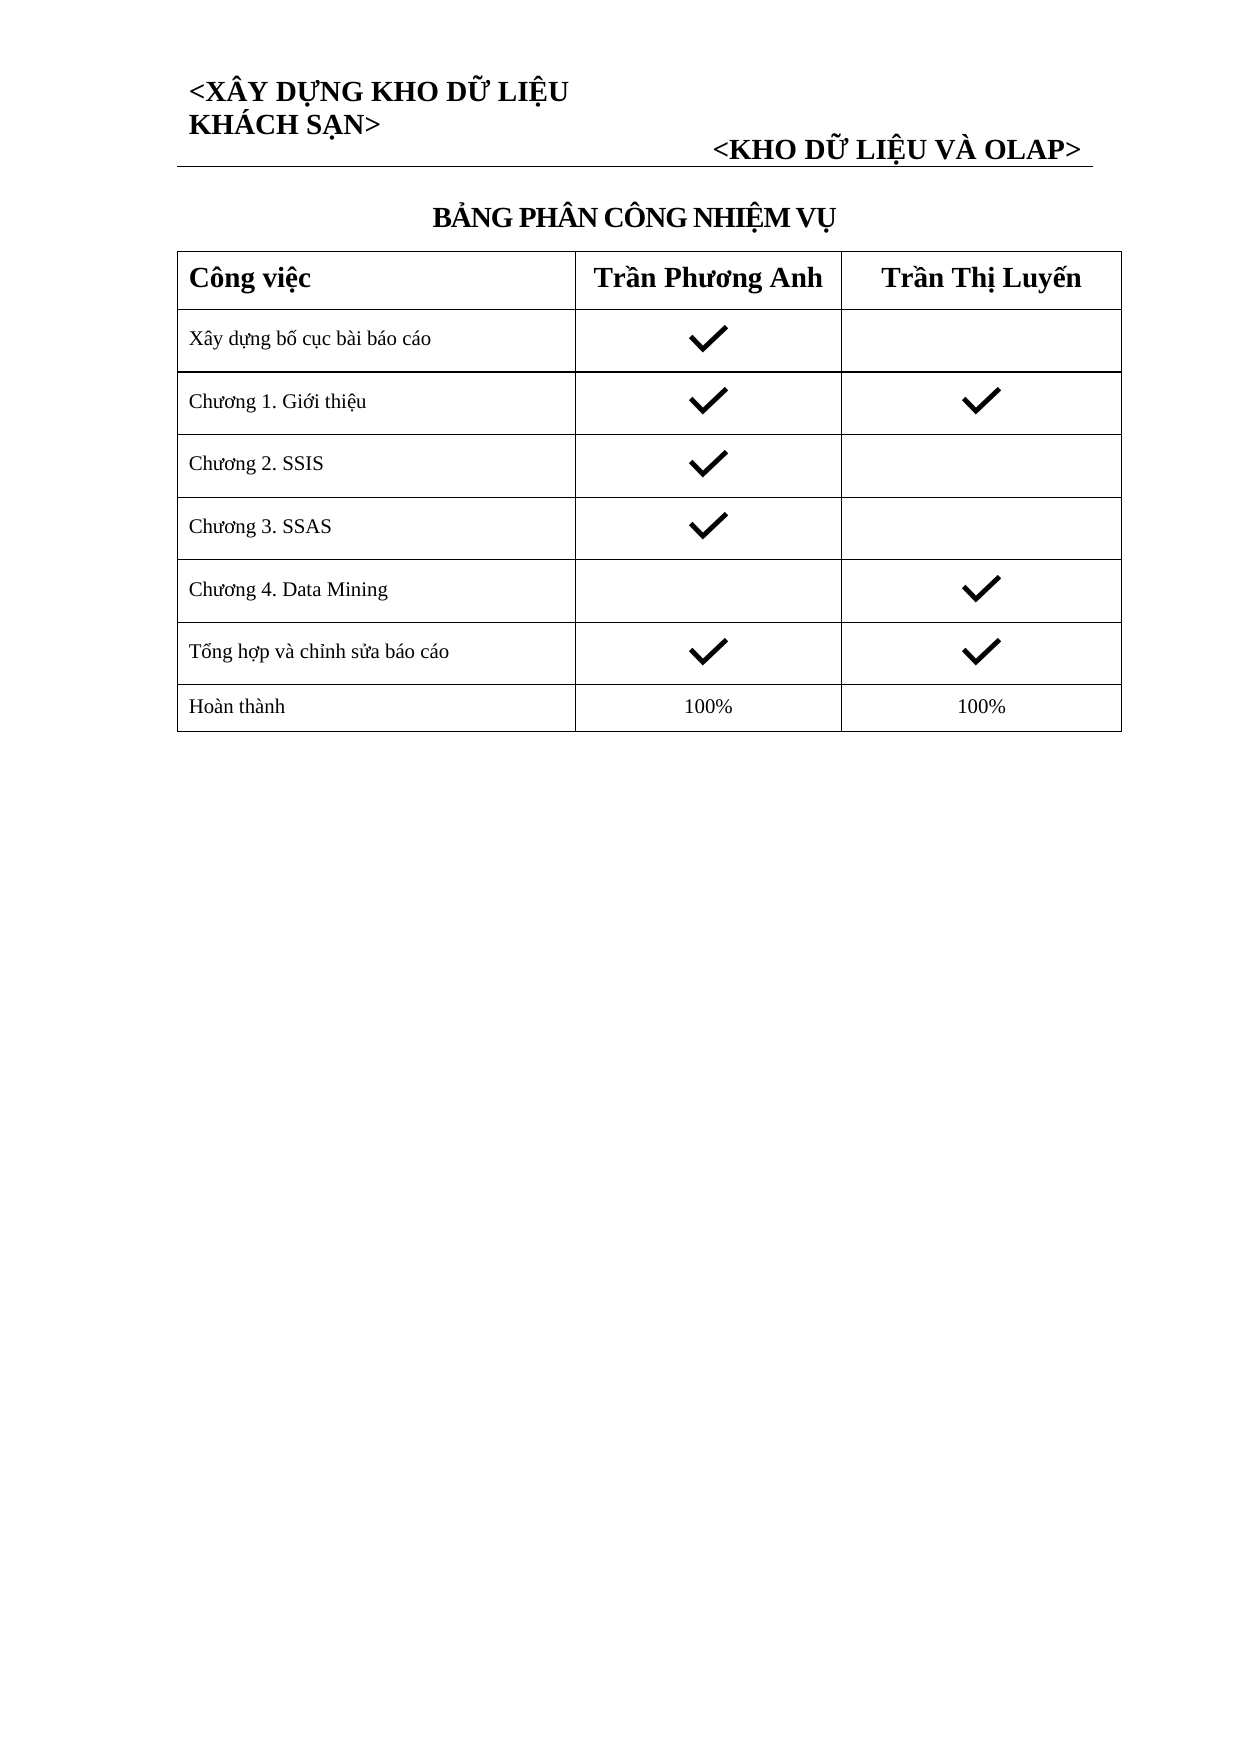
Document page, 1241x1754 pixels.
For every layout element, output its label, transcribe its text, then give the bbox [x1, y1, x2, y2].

table_cell 100% [842, 685, 1121, 731]
picture [688, 318, 729, 359]
picture [688, 443, 729, 484]
table_cell Chương 1. Giới thiệu [178, 373, 575, 434]
table_cell Hoàn thành [178, 685, 575, 731]
table_cell Xây dựng bố cục bài báo cáo [178, 310, 575, 371]
table_header Trần Phương Anh [576, 252, 841, 309]
table_cell Chương 4. Data Mining [178, 560, 575, 622]
table_cell [576, 560, 841, 622]
table_cell [842, 373, 1121, 434]
table_cell [576, 623, 841, 684]
table_cell [842, 310, 1121, 371]
table_cell 100% [576, 685, 841, 731]
table_header Trần Thị Luyến [842, 252, 1121, 309]
table_cell Chương 3. SSAS [178, 498, 575, 559]
picture [688, 631, 729, 672]
table_header Công việc [178, 252, 575, 309]
table_cell [842, 498, 1121, 559]
table_cell Tổng hợp và chỉnh sửa báo cáo [178, 623, 575, 684]
table_cell [842, 560, 1121, 622]
table_cell [576, 498, 841, 559]
table_cell [576, 373, 841, 434]
picture [688, 506, 729, 546]
table_cell [842, 435, 1121, 497]
table_cell [576, 435, 841, 497]
table_cell Chương 2. SSIS [178, 435, 575, 497]
picture [961, 568, 1002, 609]
title BẢNG PHÂN CÔNG NHIỆM VỤ [177, 201, 1092, 234]
picture [688, 380, 729, 421]
picture [961, 380, 1002, 421]
picture [961, 631, 1002, 672]
table_cell [842, 623, 1121, 684]
table_cell [576, 310, 841, 371]
